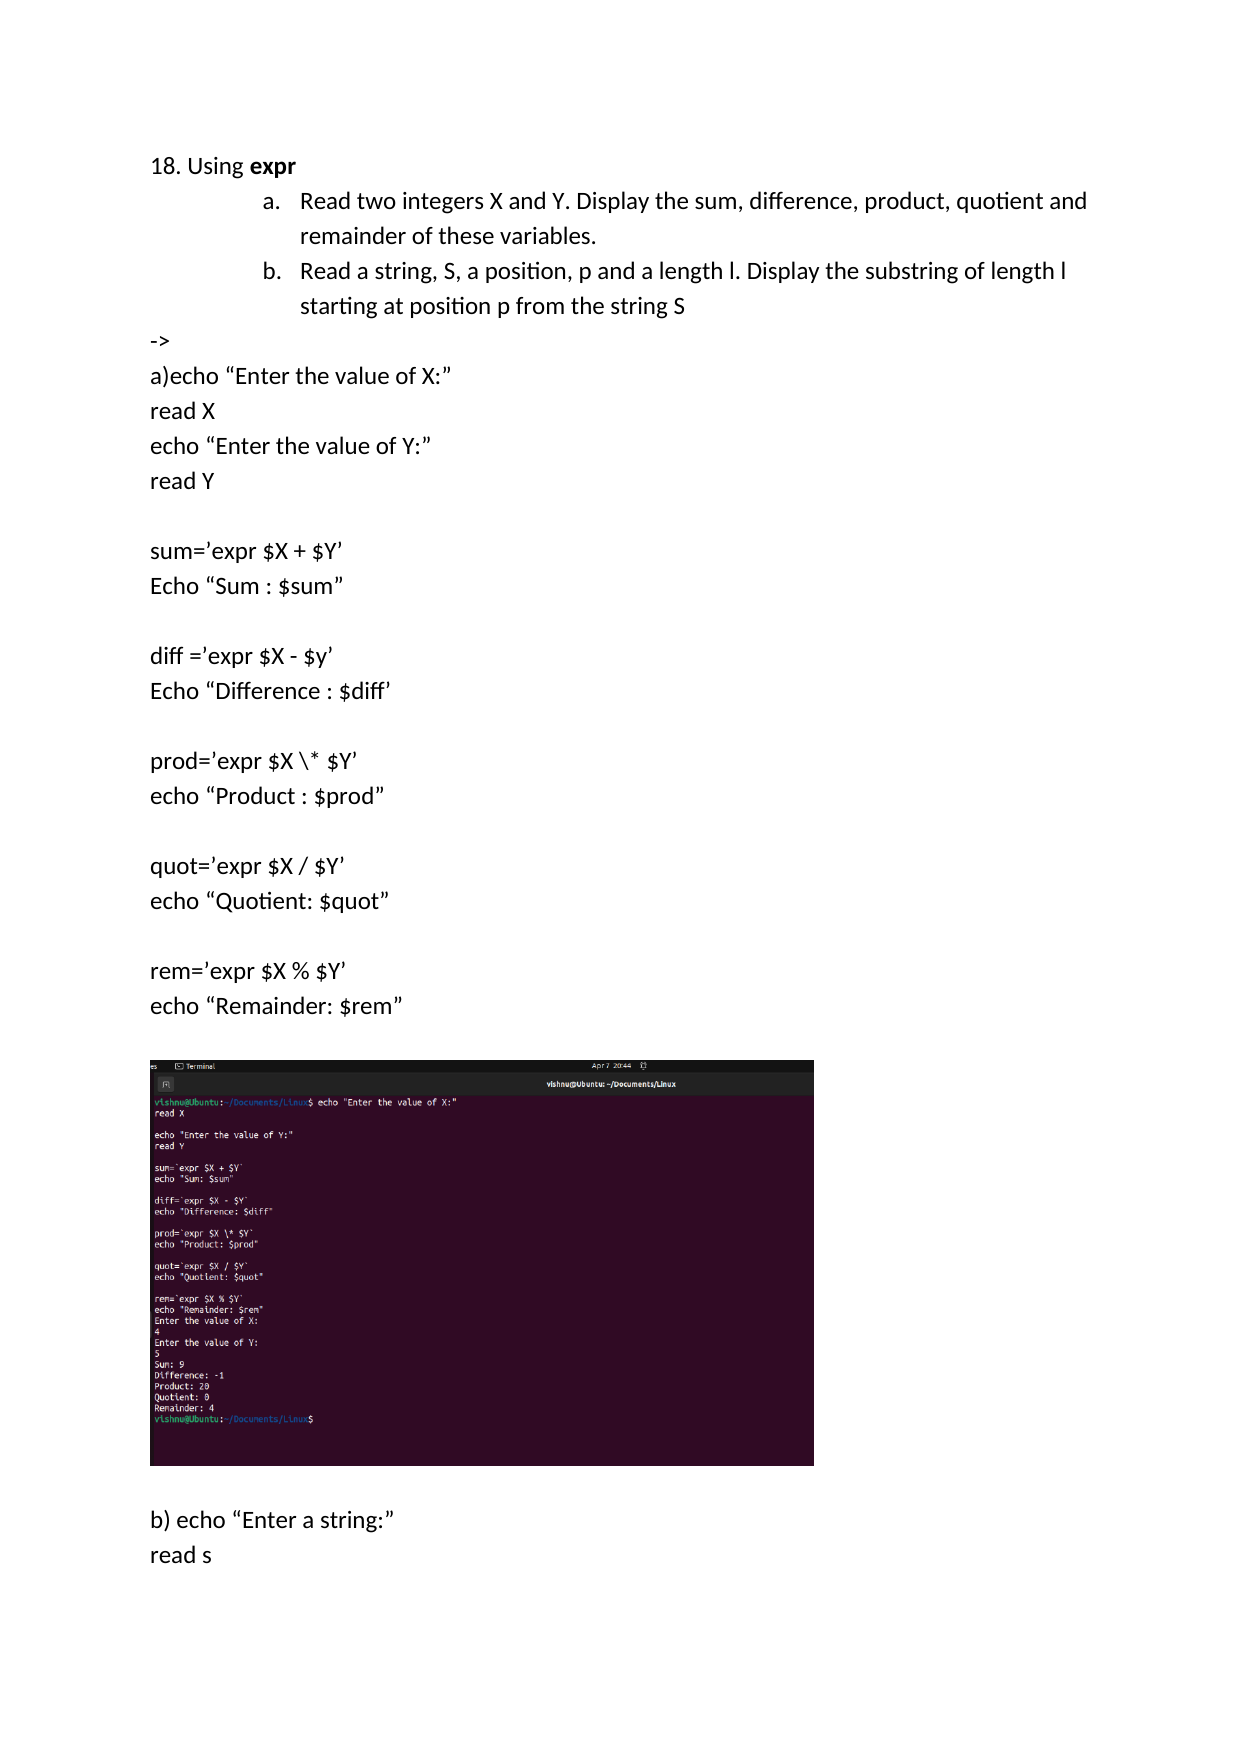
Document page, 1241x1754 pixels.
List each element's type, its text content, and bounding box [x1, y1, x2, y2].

picture [150, 1060, 814, 1466]
text echo “Quotient: $quot” [150, 885, 1090, 916]
text Echo “Sum : $sum” [150, 570, 1090, 601]
text read Y [150, 465, 1090, 496]
list Read a string, S, a position, p and a length l. Display the substring of length l starting at position p from the string S [262, 255, 1090, 321]
text read X [150, 395, 1090, 426]
text b) echo “Enter a string:” [150, 1504, 1090, 1535]
text prod=’expr $X \* $Y’ [150, 745, 1090, 776]
text -> [150, 325, 1090, 356]
text read s [150, 1539, 1090, 1570]
text echo “Enter the value of Y:” [150, 430, 1090, 461]
text echo “Remainder: $rem” [150, 990, 1090, 1021]
text echo “Product : $prod” [150, 780, 1090, 811]
list Read two integers X and Y. Display the sum, difference, product, quotient and remainder of these variables. [262, 185, 1090, 251]
text Echo “Difference : $diff’ [150, 675, 1090, 706]
text diff =’expr $X - $y’ [150, 640, 1090, 671]
text quot=’expr $X / $Y’ [150, 850, 1090, 881]
text 18. Using expr [150, 150, 1090, 181]
text a)echo “Enter the value of X:” [150, 360, 1090, 391]
text rem=’expr $X % $Y’ [150, 955, 1090, 986]
text sum=’expr $X + $Y’ [150, 535, 1090, 566]
